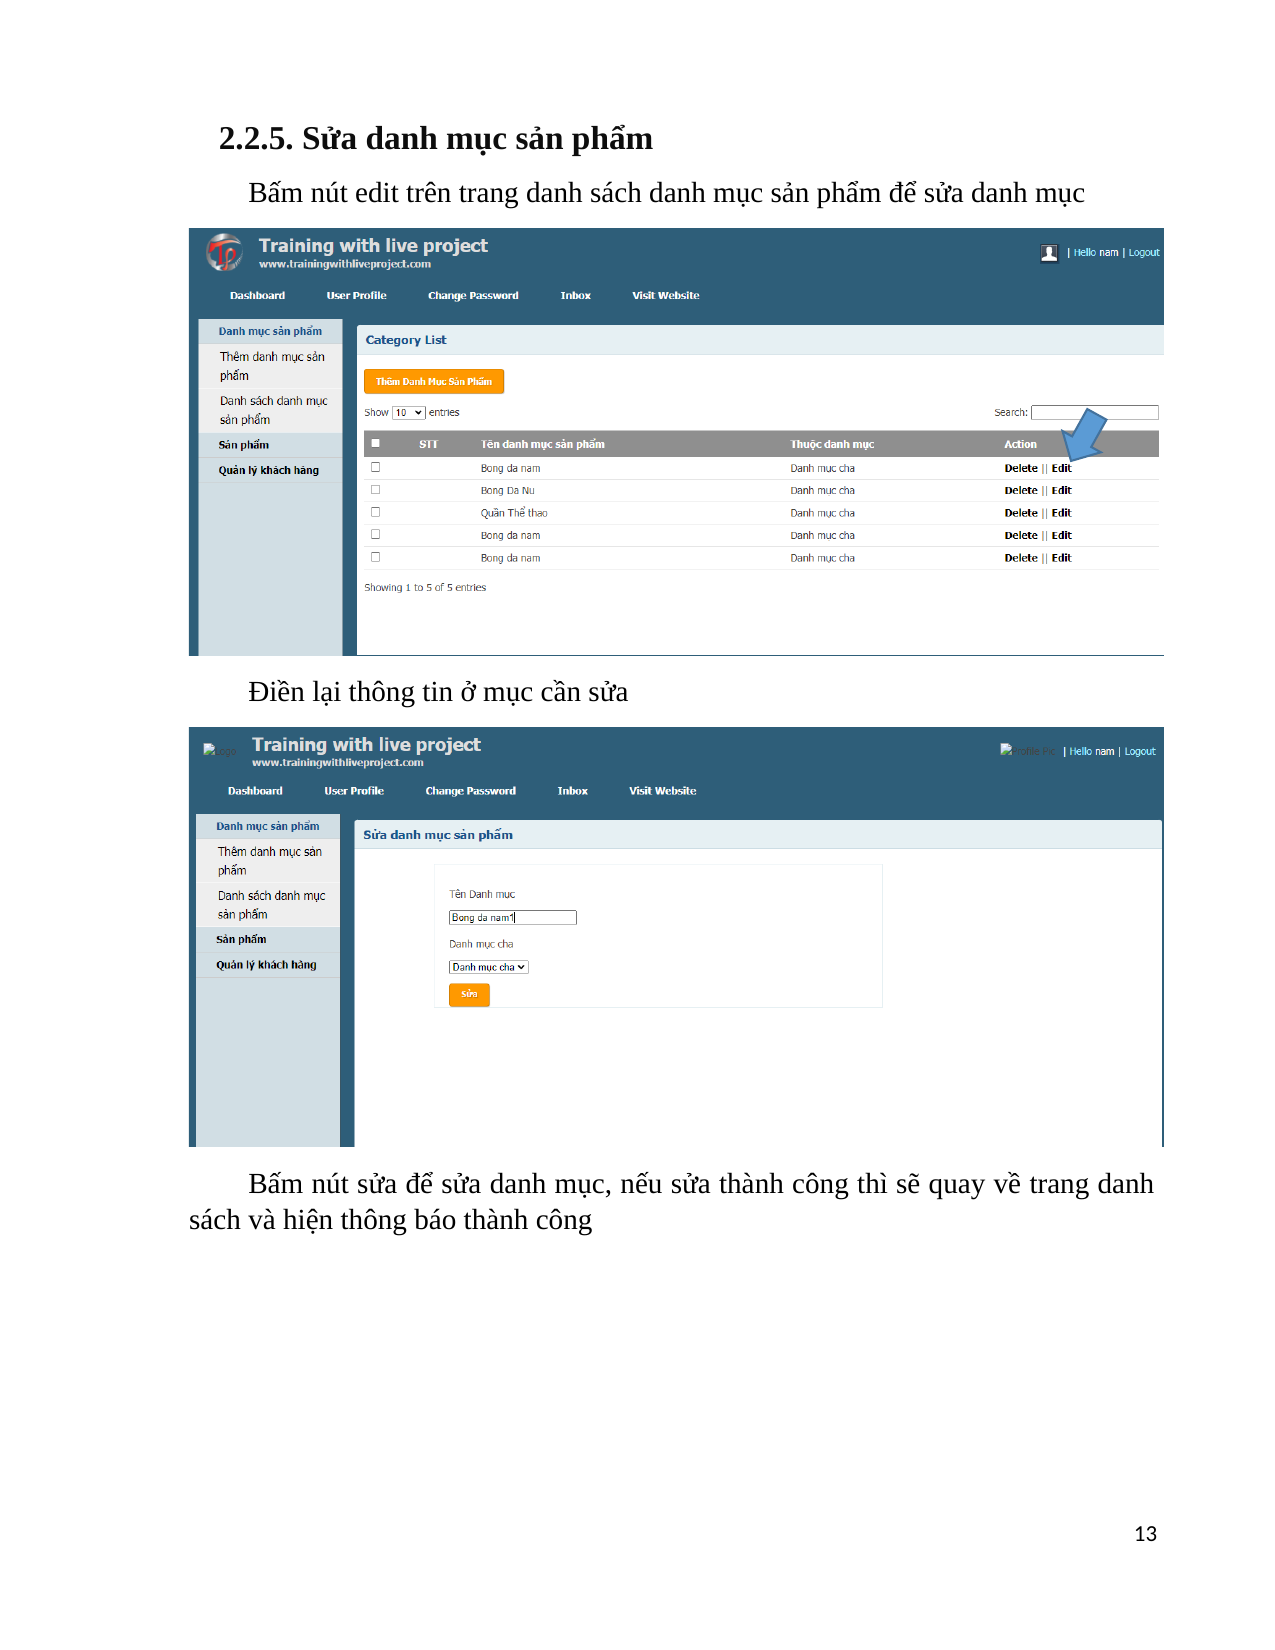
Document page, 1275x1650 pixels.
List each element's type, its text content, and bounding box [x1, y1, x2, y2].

picture [188, 228, 1164, 656]
subtitle 2.2.5. Sửa danh mục sản phẩm [189, 118, 1157, 156]
text Bấm nút sửa để sửa danh mục, nếu sửa thành công thì sẽ quay về trang danh sách và hiện thông báo thành công [189, 1166, 1157, 1236]
picture [188, 727, 1164, 1147]
text Bấm nút edit trên trang danh sách danh mục sản phẩm để sửa danh mục [189, 176, 1157, 209]
text Điền lại thông tin ở mục cần sửa [189, 674, 1157, 708]
